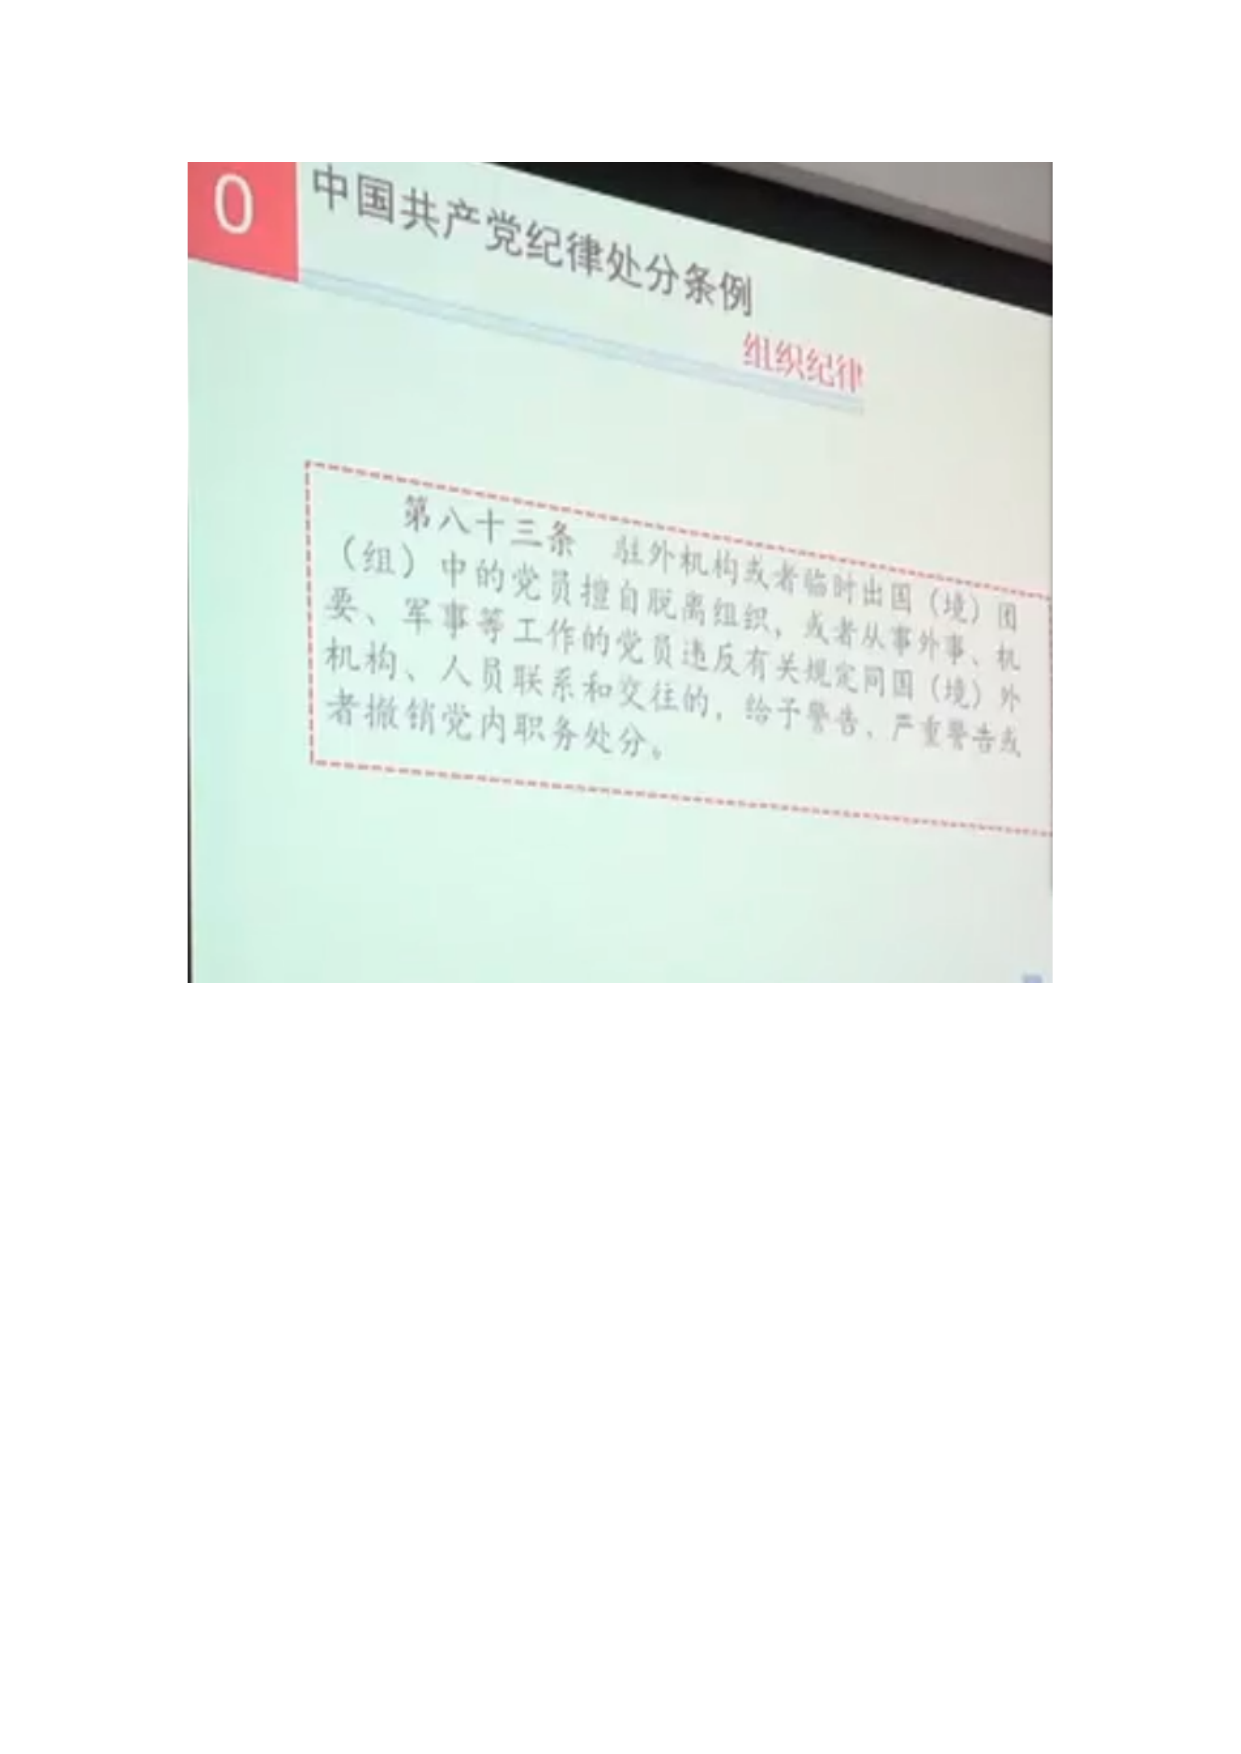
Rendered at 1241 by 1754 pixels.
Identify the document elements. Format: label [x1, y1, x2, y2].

picture [187, 162, 1053, 983]
